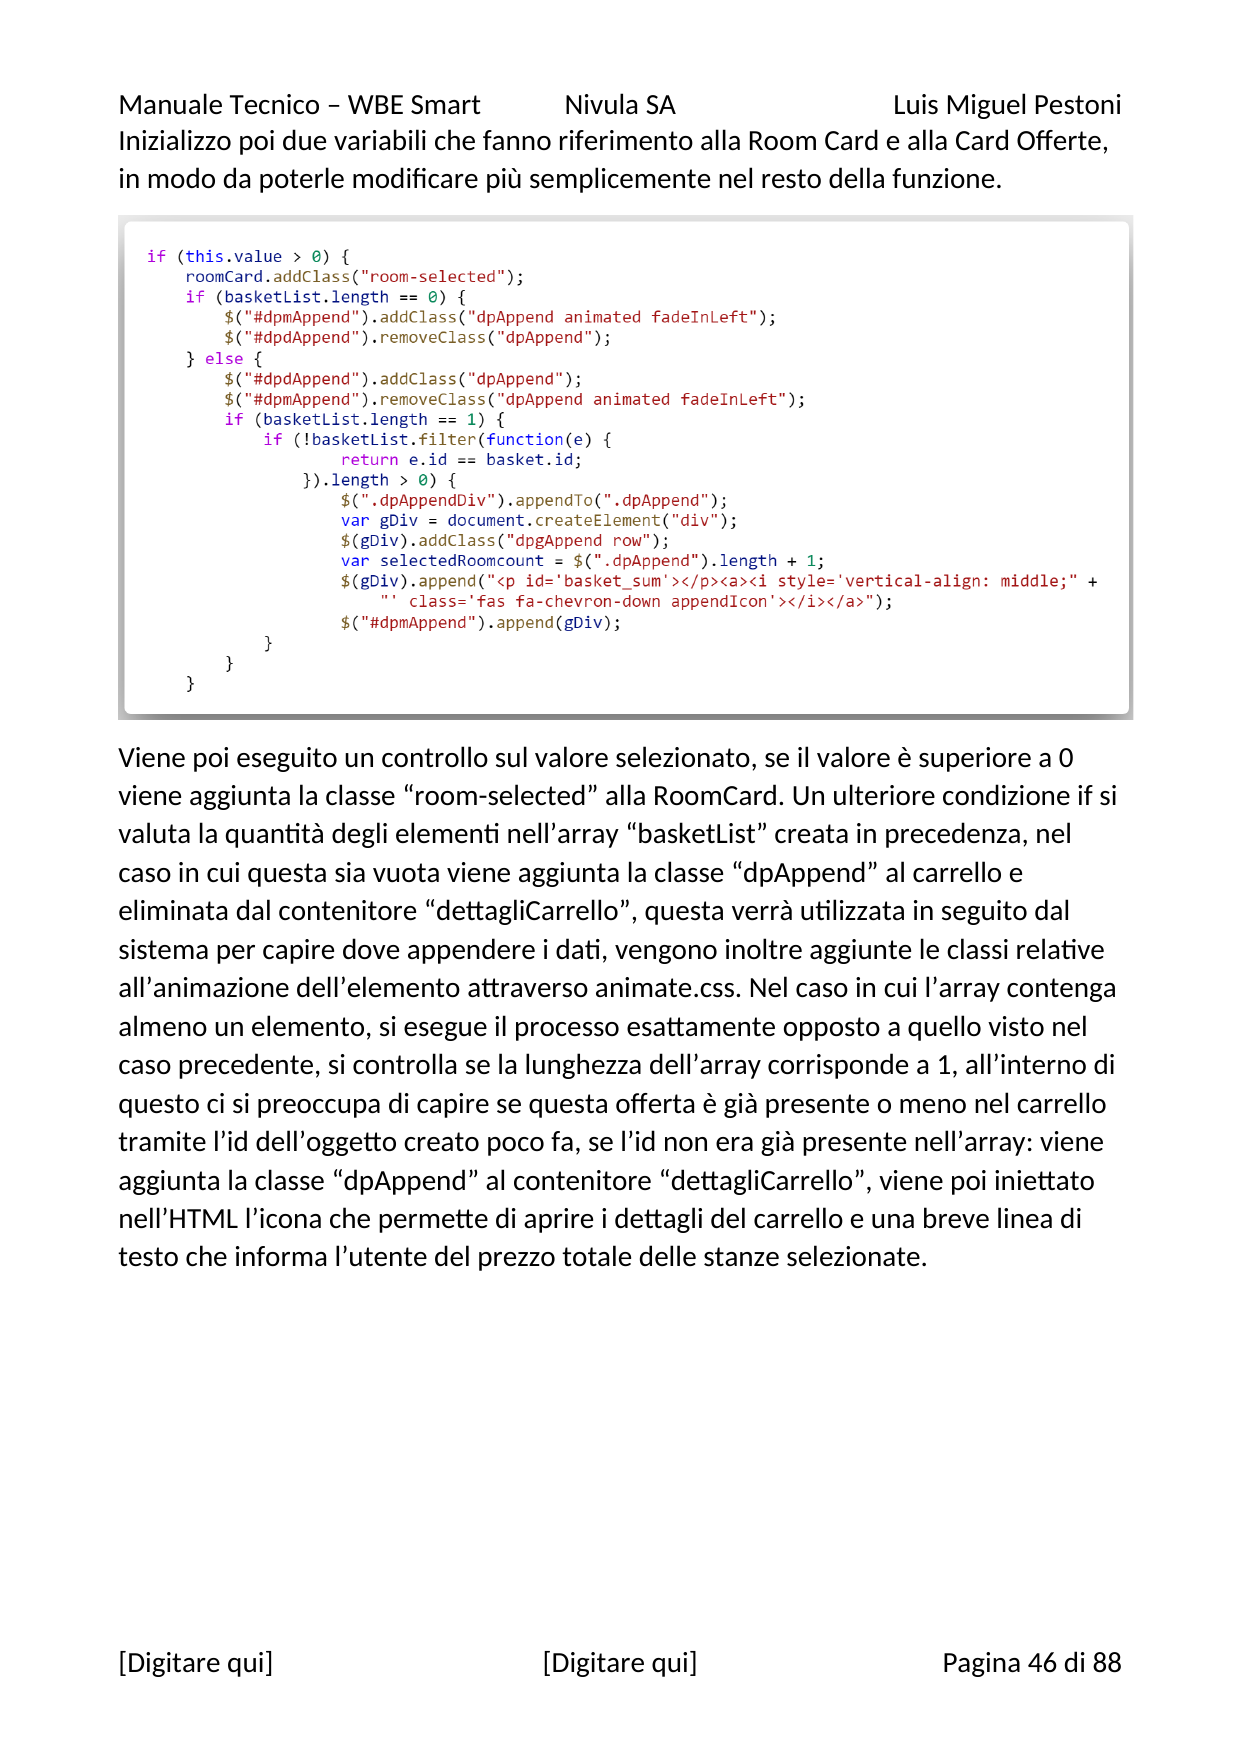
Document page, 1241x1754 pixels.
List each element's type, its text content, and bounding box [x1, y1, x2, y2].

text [118, 122, 1122, 196]
text Viene poi eseguito un controllo sul valore selezionato, se il valore è superiore a 0 viene aggiunta la classe “room-selected” alla RoomCard. Un ulteriore condizione if si valuta la quantità degli elementi nell’array “basketList” creata in precedenza, nel caso in cui questa sia vuota viene aggiunta la classe “dpAppend” al carrello e eliminata dal contenitore “dettagliCarrello”, questa verrà utilizzata in seguito dal sistema per capire dove appendere i dati, vengono inoltre aggiunte le classi relative all’animazione dell’elemento attraverso animate.css. Nel caso in cui l’array contenga almeno un elemento, si esegue il processo esattamente opposto a quello visto nel caso precedente, si controlla se la lunghezza dell’array corrisponde a 1, all’interno di questo ci si preoccupa di capire se questa offerta è già presente o meno nel carrello tramite l’id dell’oggetto creato poco fa, se l’id non era già presente nell’array: viene aggiunta la classe “dpAppend” al contenitore “dettagliCarrello”, viene poi iniettato nell’HTML l’icona che permette di aprire i dettagli del carrello e una breve linea di testo che informa l’utente del prezzo totale delle stanze selezionate. [118, 739, 1122, 1274]
picture [118, 215, 1134, 720]
